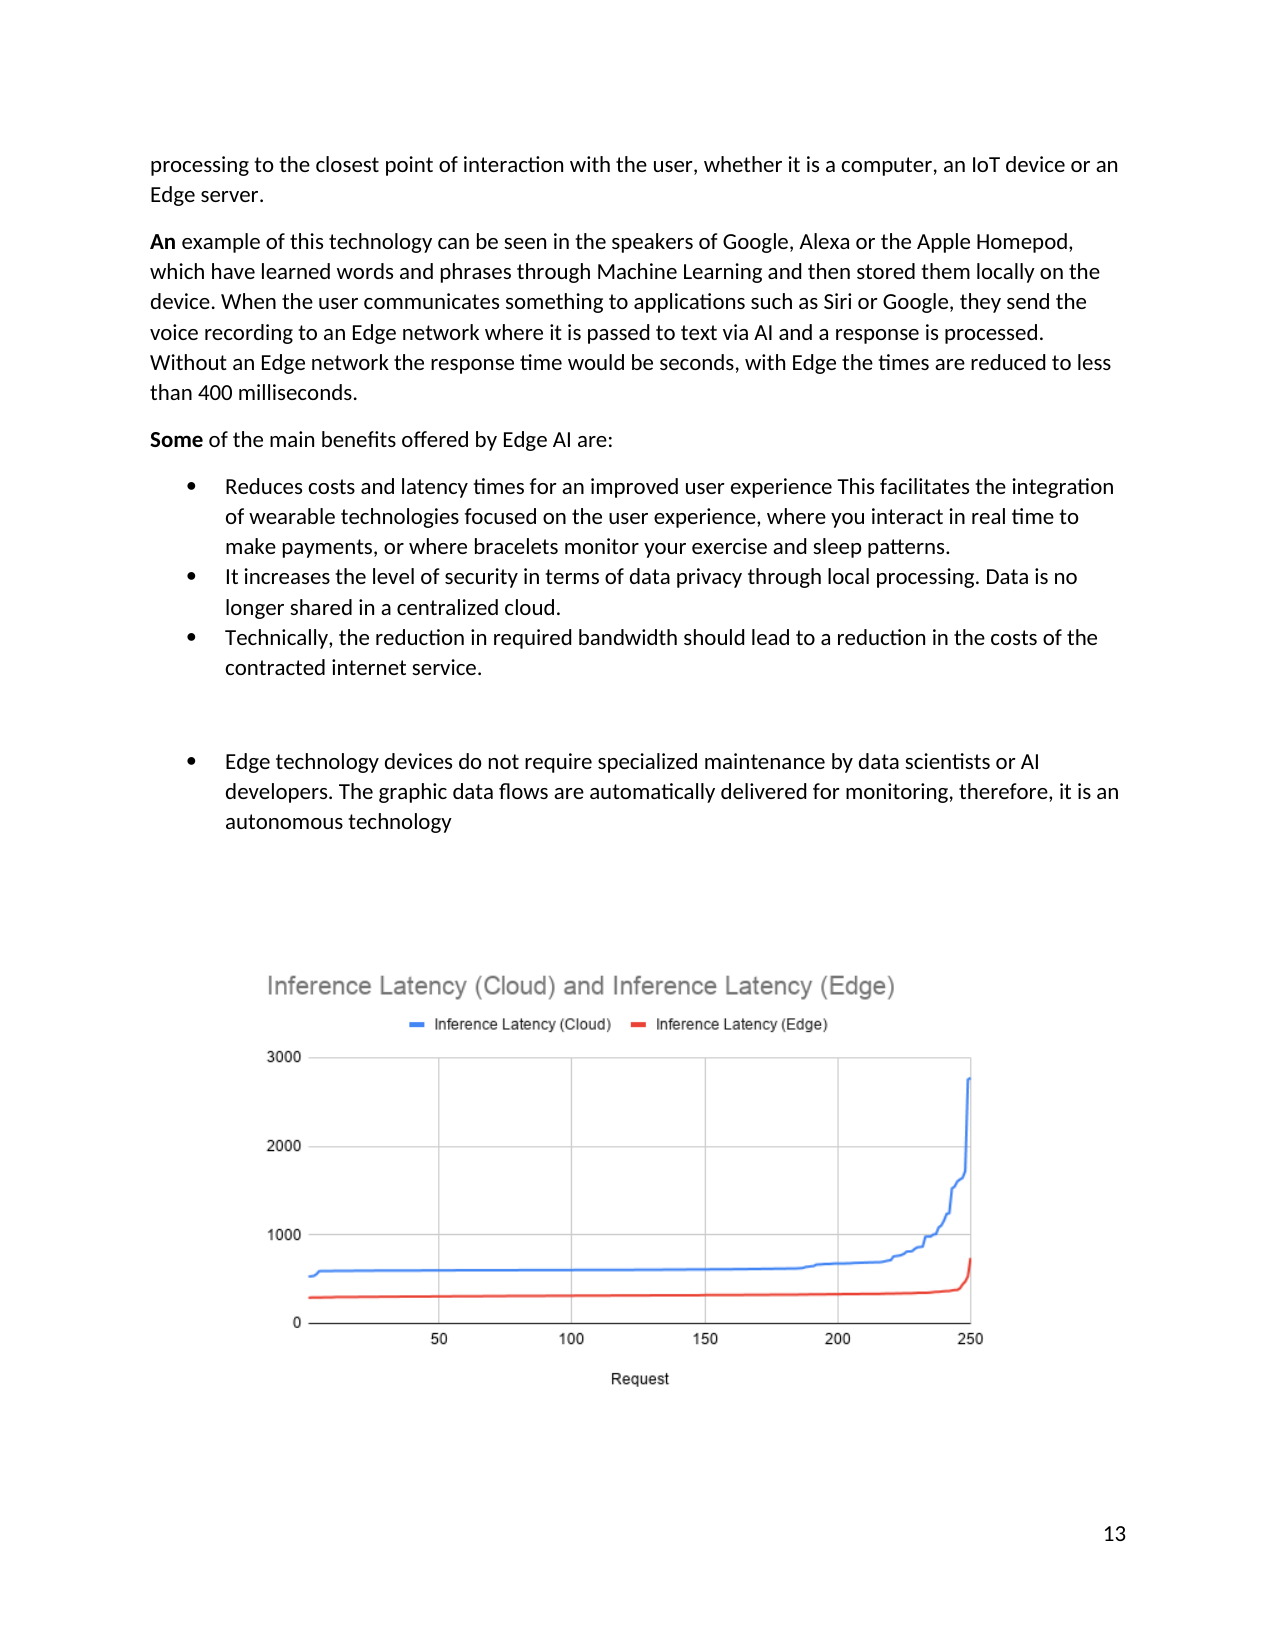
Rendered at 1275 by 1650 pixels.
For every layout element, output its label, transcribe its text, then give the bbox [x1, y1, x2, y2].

text An example of this technology can be seen in the speakers of Google, Alexa or the Apple Homepod, which have learned words and phrases through Machine Learning and then stored them locally on the device. When the user communicates something to applications such as Siri or Google, they send the voice recording to an Edge network where it is passed to text via AI and a response is processed. Without an Edge network the response time would be seconds, with Edge the times are reduced to less than 400 milliseconds. [150, 227, 1125, 406]
text Some of the main benefits offered by Edge AI are: [150, 425, 1125, 453]
list Technically, the reduction in required bandwidth should lead to a reduction in the costs of the contracted internet service. [187, 623, 1125, 681]
list Edge technology devices do not require specialized maintenance by data scientists or AI developers. The graphic data flows are automatically delivered for monitoring, therefore, it is an autonomous technology [187, 747, 1125, 835]
list It increases the level of security in terms of data privacy through local processing. Data is no longer shared in a centralized cloud. [187, 562, 1125, 621]
list Reduces costs and latency times for an improved user experience This facilitates the integration of wearable technologies focused on the user experience, where you interact in real time to make payments, or where bracelets monitor your exercise and sleep patterns. [187, 472, 1125, 560]
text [150, 150, 1125, 208]
